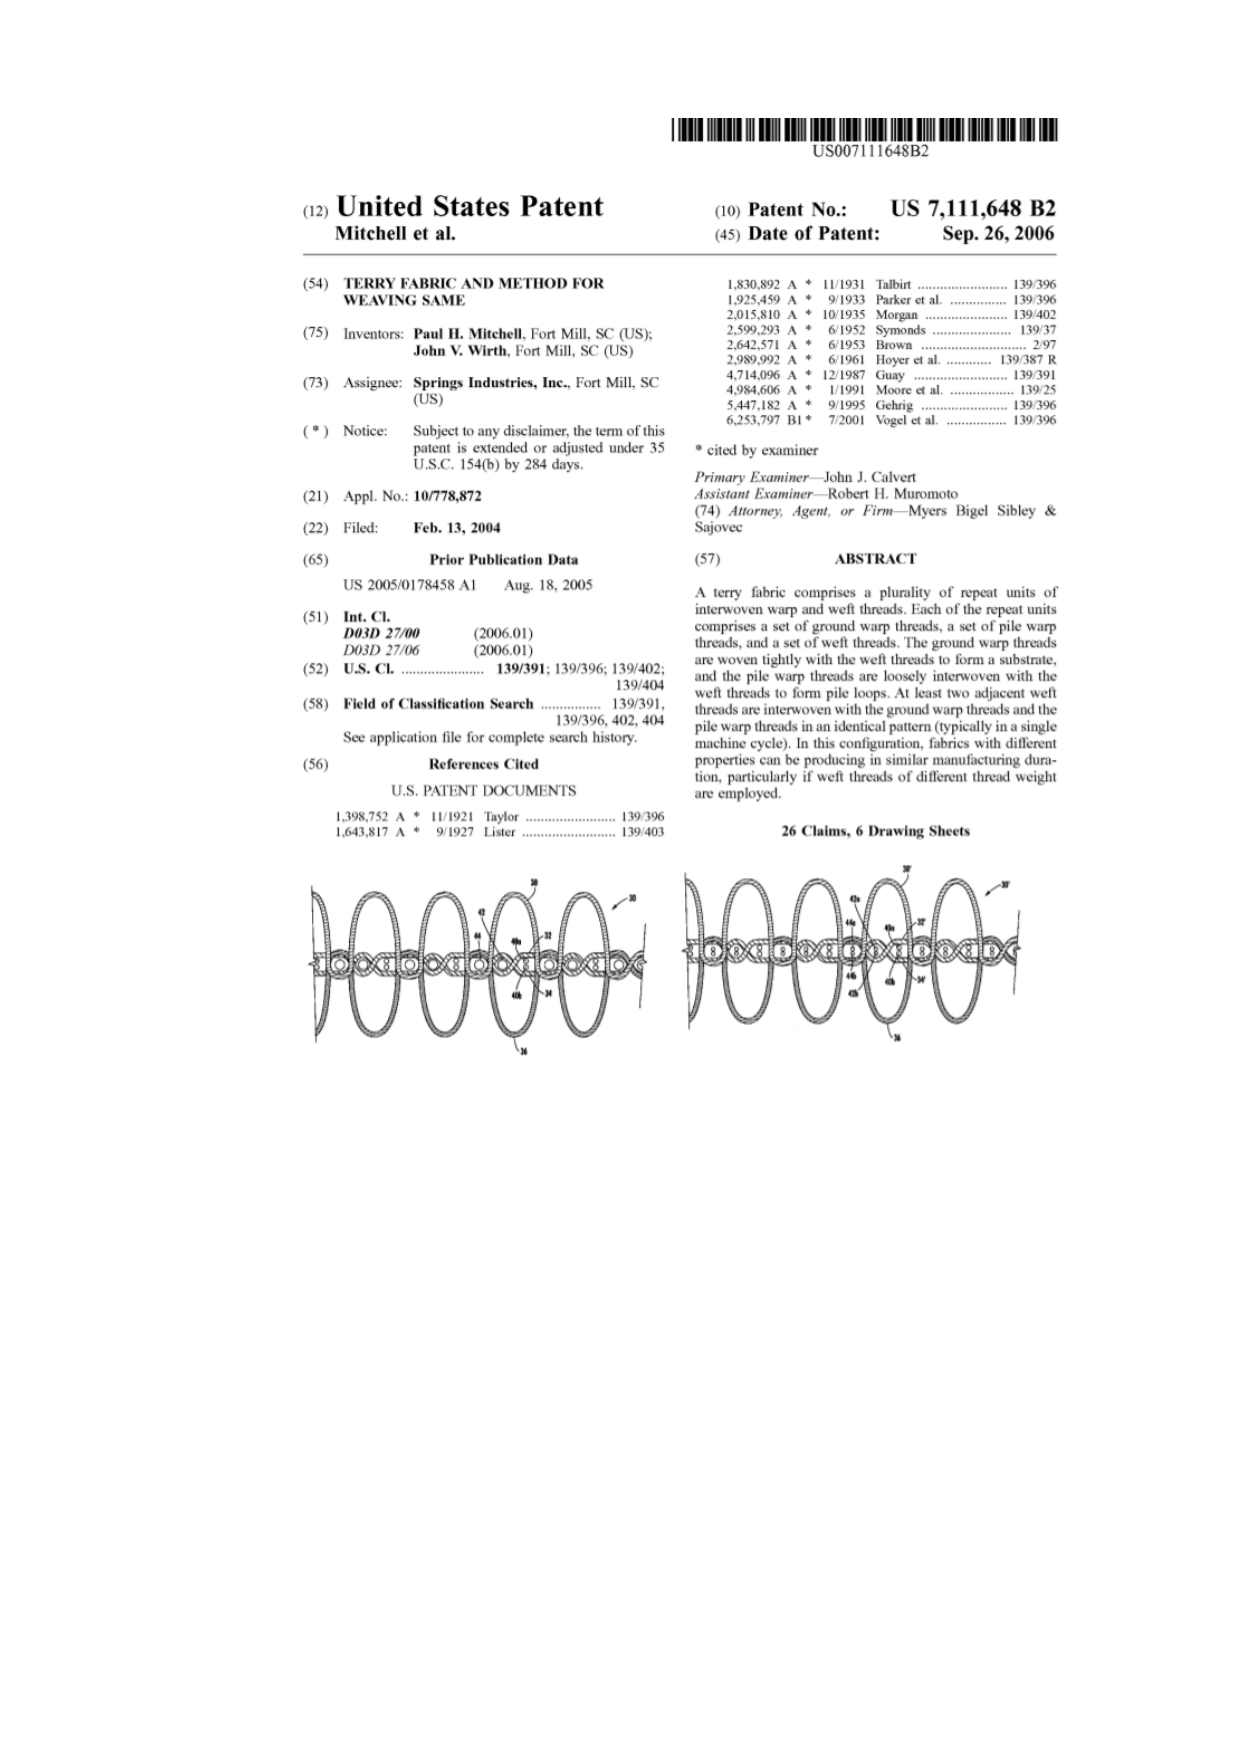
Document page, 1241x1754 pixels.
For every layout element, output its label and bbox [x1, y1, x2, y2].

picture [177, 118, 1152, 1056]
